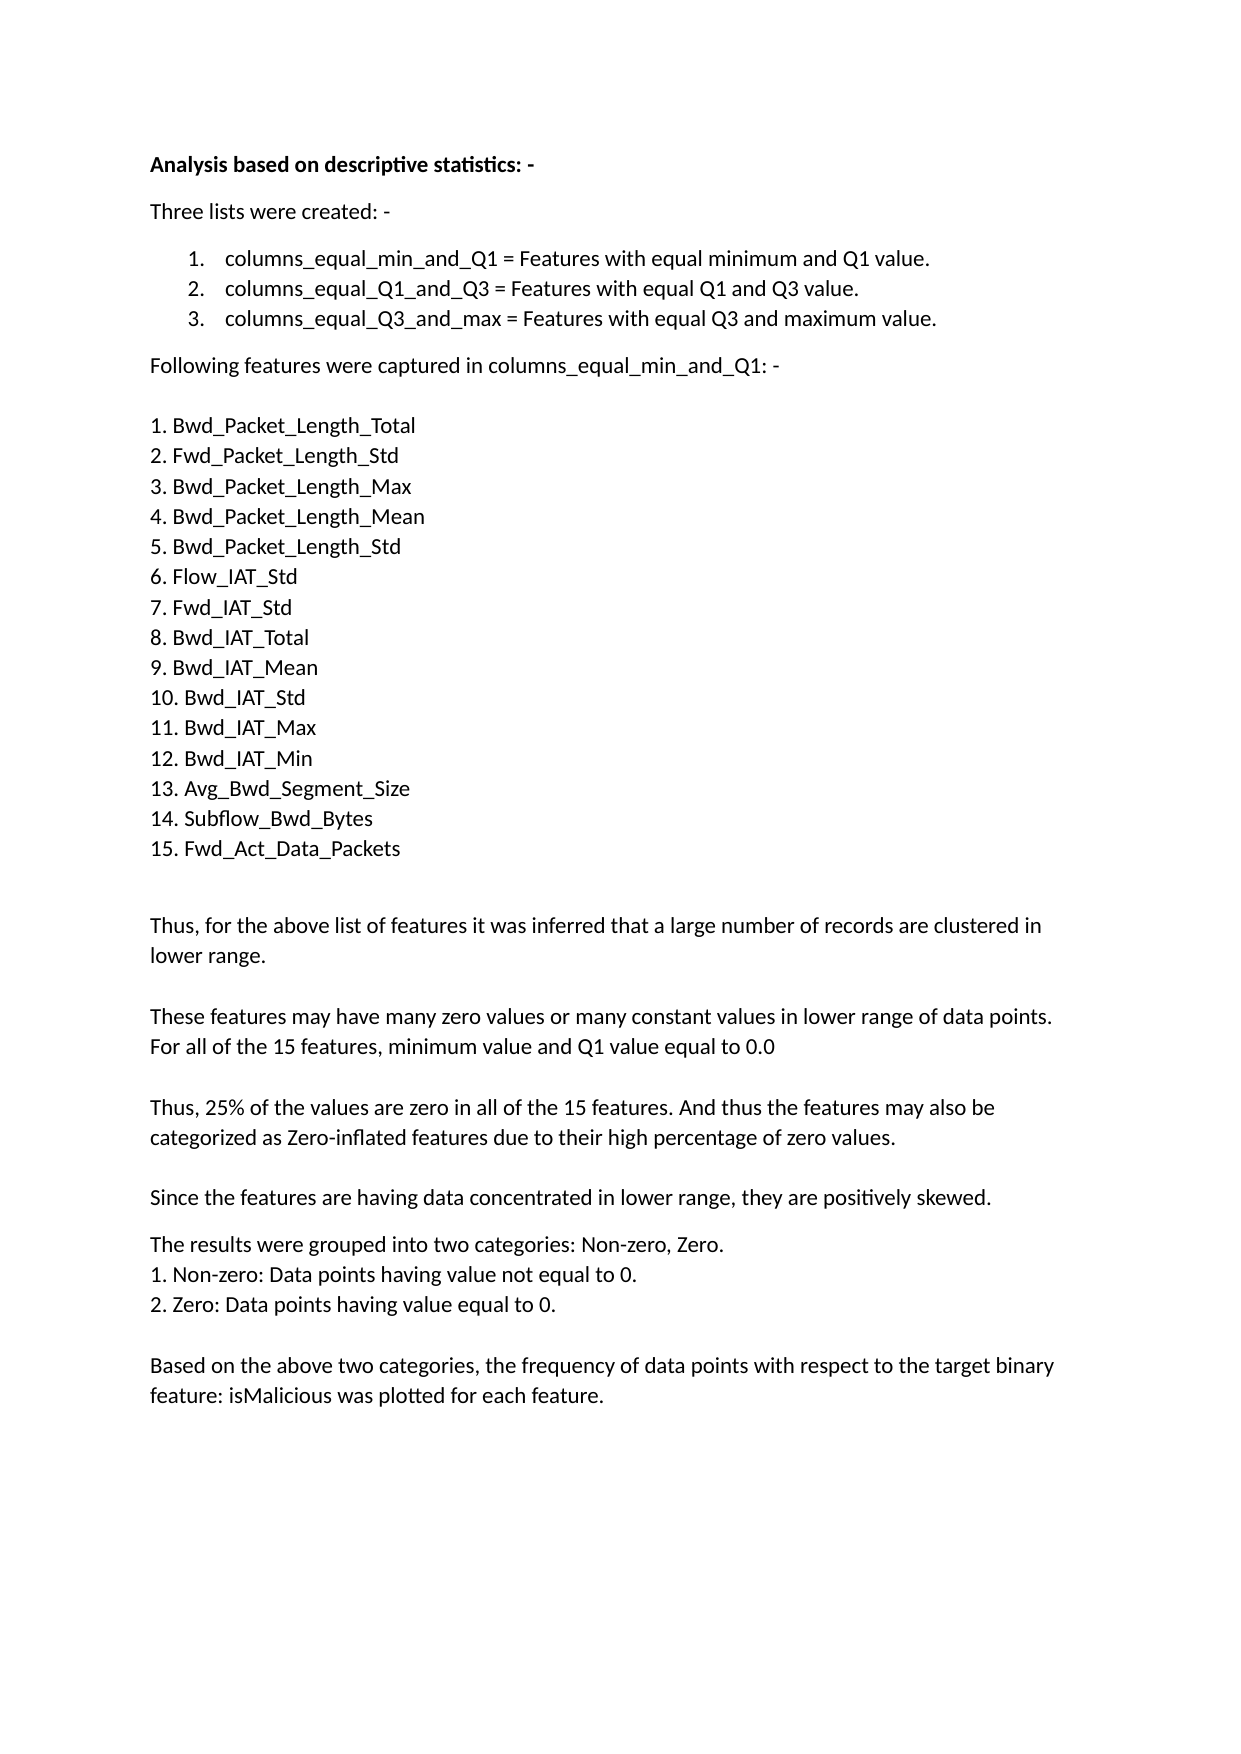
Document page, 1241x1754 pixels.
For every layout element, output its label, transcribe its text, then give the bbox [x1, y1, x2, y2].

text Three lists were created: - [150, 197, 1090, 225]
text Thus, for the above list of features it was inferred that a large number of records are clustered in lower range. These features may have many zero values or many constant values in lower range of data points. For all of the 15 features, minimum value and Q1 value equal to 0.0 Thus, 25% of the values are zero in all of the 15 features. And thus the features may also be categorized as Zero-inflated features due to their high percentage of zero values. Since the features are having data concentrated in lower range, they are positively skewed. [150, 911, 1090, 1211]
text Analysis based on descriptive statistics: - [150, 150, 1090, 178]
list columns_equal_Q3_and_max = Features with equal Q3 and maximum value. [187, 304, 1090, 332]
list columns_equal_min_and_Q1 = Features with equal minimum and Q1 value. [187, 244, 1090, 272]
text The results were grouped into two categories: Non-zero, Zero. 1. Non-zero: Data points having value not equal to 0. 2. Zero: Data points having value equal to 0. Based on the above two categories, the frequency of data points with respect to the target binary feature: isMalicious was plotted for each feature. [150, 1230, 1090, 1409]
list columns_equal_Q1_and_Q3 = Features with equal Q1 and Q3 value. [187, 274, 1090, 302]
text Following features were captured in columns_equal_min_and_Q1: - 1. Bwd_Packet_Length_Total 2. Fwd_Packet_Length_Std 3. Bwd_Packet_Length_Max 4. Bwd_Packet_Length_Mean 5. Bwd_Packet_Length_Std 6. Flow_IAT_Std 7. Fwd_IAT_Std 8. Bwd_IAT_Total 9. Bwd_IAT_Mean 10. Bwd_IAT_Std 11. Bwd_IAT_Max 12. Bwd_IAT_Min 13. Avg_Bwd_Segment_Size 14. Subflow_Bwd_Bytes 15. Fwd_Act_Data_Packets [150, 351, 1090, 893]
